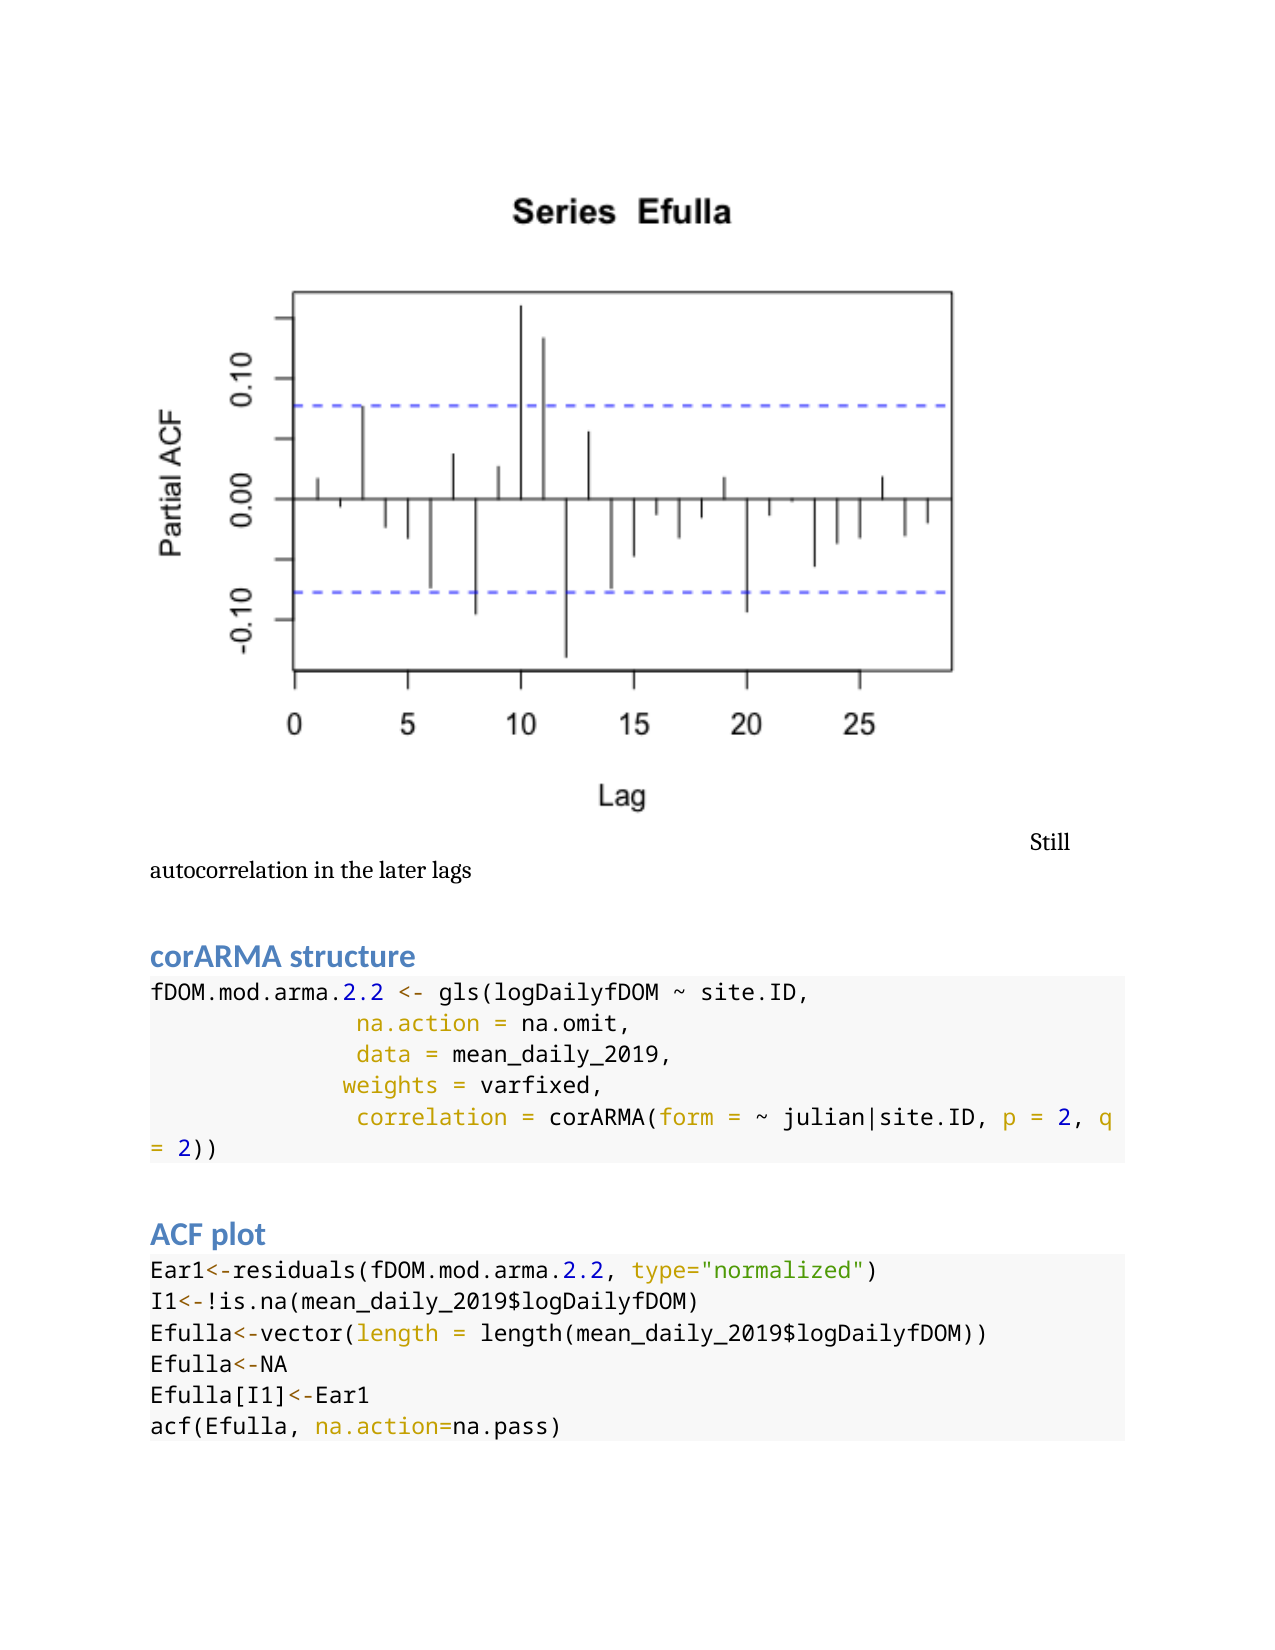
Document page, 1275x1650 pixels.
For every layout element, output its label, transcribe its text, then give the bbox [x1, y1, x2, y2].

picture [150, 150, 1025, 850]
text fDOM.mod.arma.2.2 <- gls(logDailyfDOM ~ site.ID, na.action = na.omit, data = mean_daily_2019, weights = varfixed, correlation = corARMA(form = ~ julian|site.ID, p = 2, q = 2)) [150, 976, 1125, 1163]
text Ear1<-residuals(fDOM.mod.arma.2.2, type="normalized") I1<-!is.na(mean_daily_2019$logDailyfDOM) Efulla<-vector(length = length(mean_daily_2019$logDailyfDOM)) Efulla<-NA Efulla[I1]<-Ear1 acf(Efulla, na.action=na.pass) [287, 1254, 1125, 1441]
subtitle corARMA structure [150, 935, 1125, 976]
subtitle ACF plot [150, 1213, 1125, 1254]
